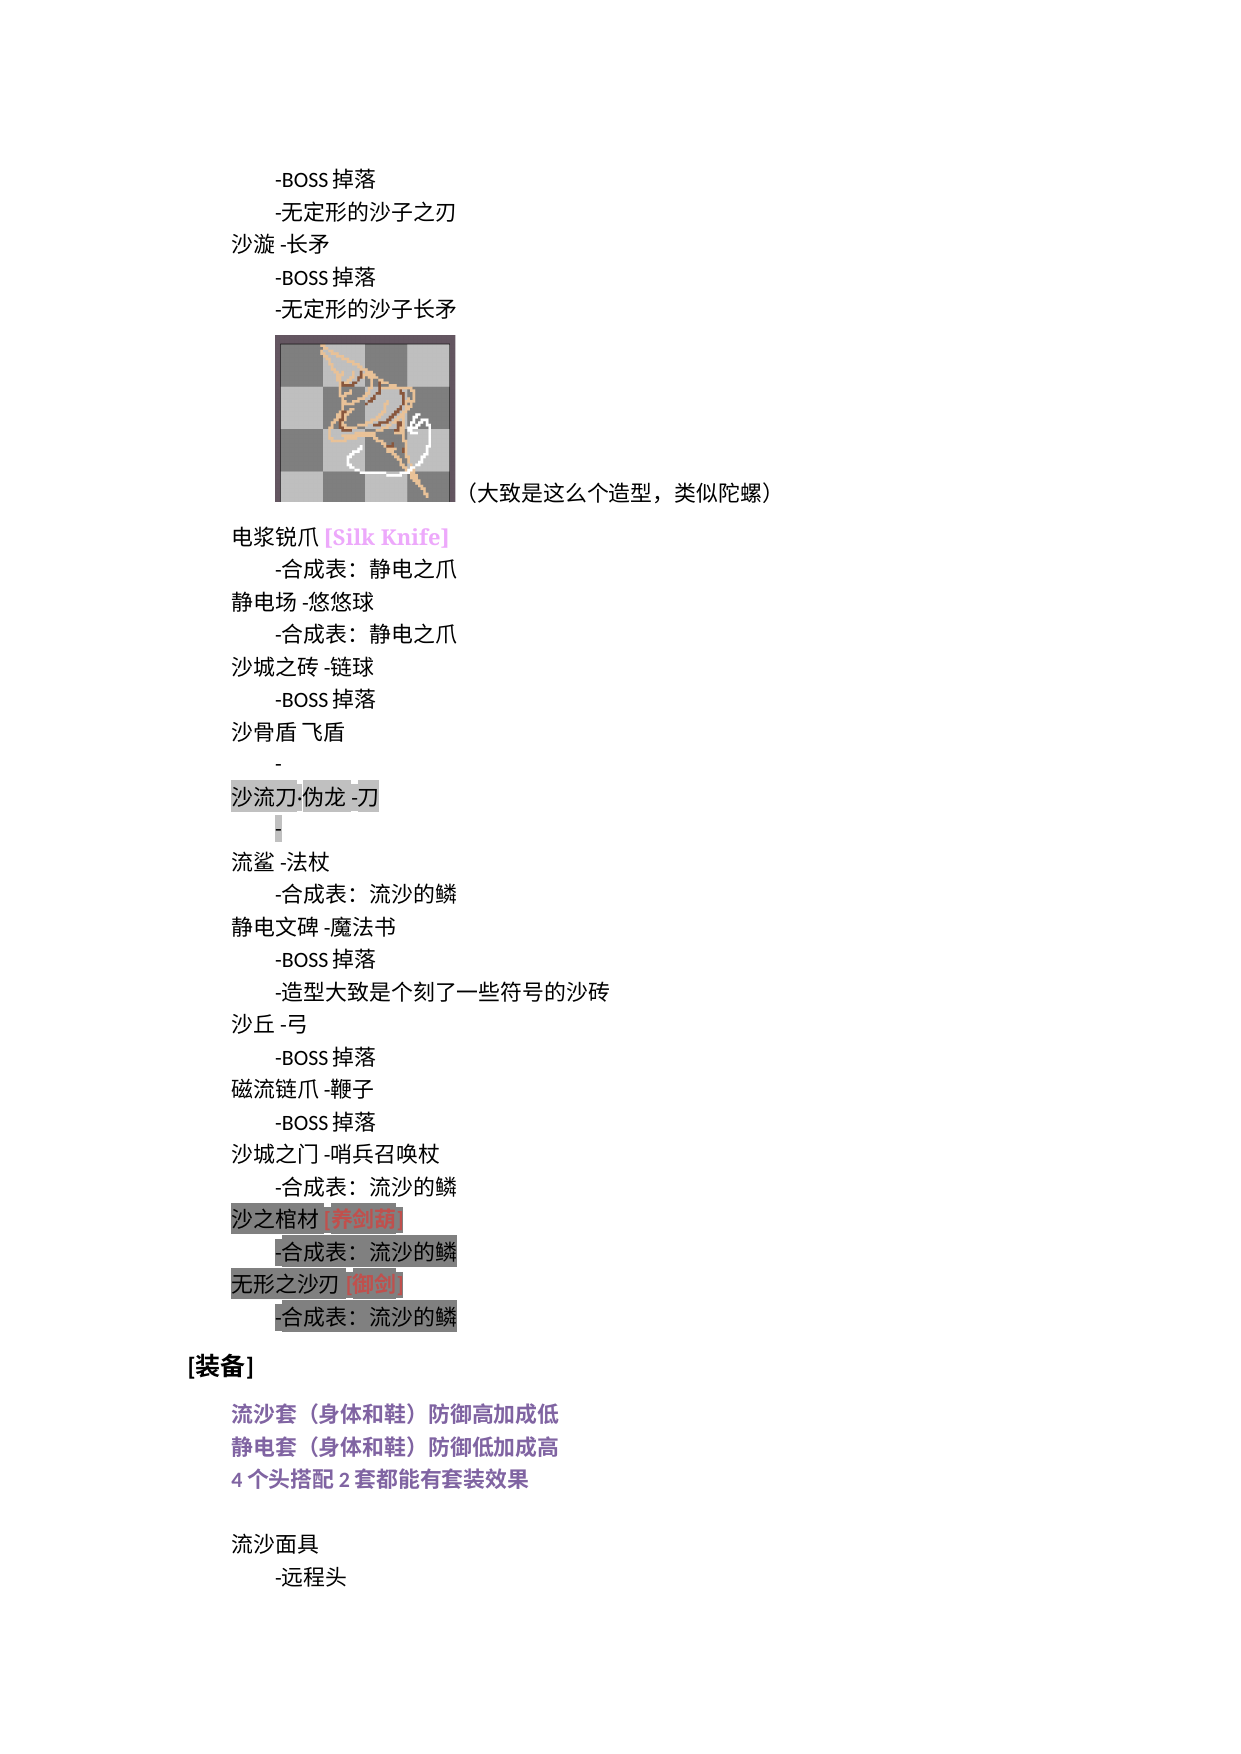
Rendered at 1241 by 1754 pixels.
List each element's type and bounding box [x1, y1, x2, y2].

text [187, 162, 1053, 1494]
picture [275, 335, 456, 502]
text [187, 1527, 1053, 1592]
